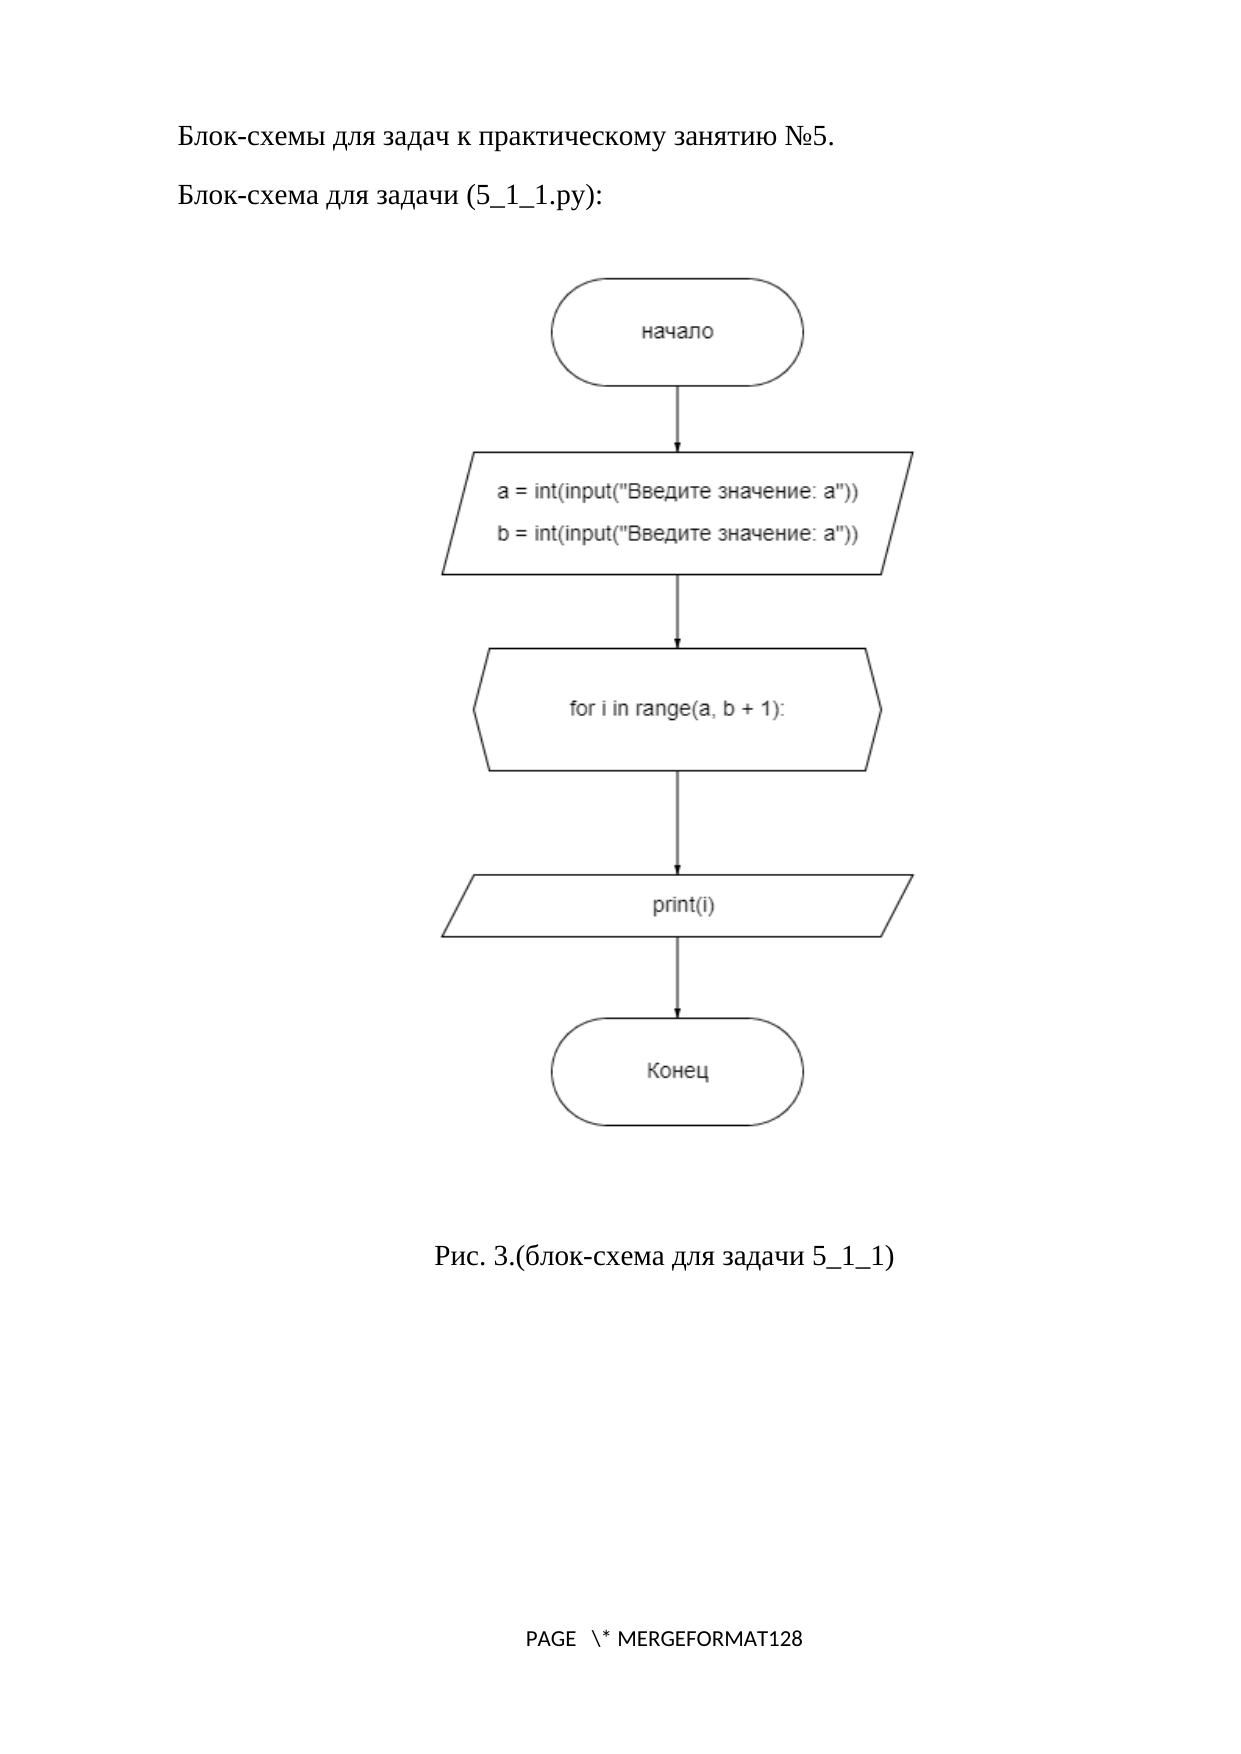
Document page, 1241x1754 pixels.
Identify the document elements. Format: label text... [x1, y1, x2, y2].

picture [289, 236, 1040, 1214]
text Блок-схема для задачи (5_1_1.py): [177, 177, 1152, 211]
text Рис. 3.(блок-схема для задачи 5_1_1) [177, 1238, 1152, 1272]
text Блок-схемы для задач к практическому занятию №5. [177, 118, 1152, 152]
